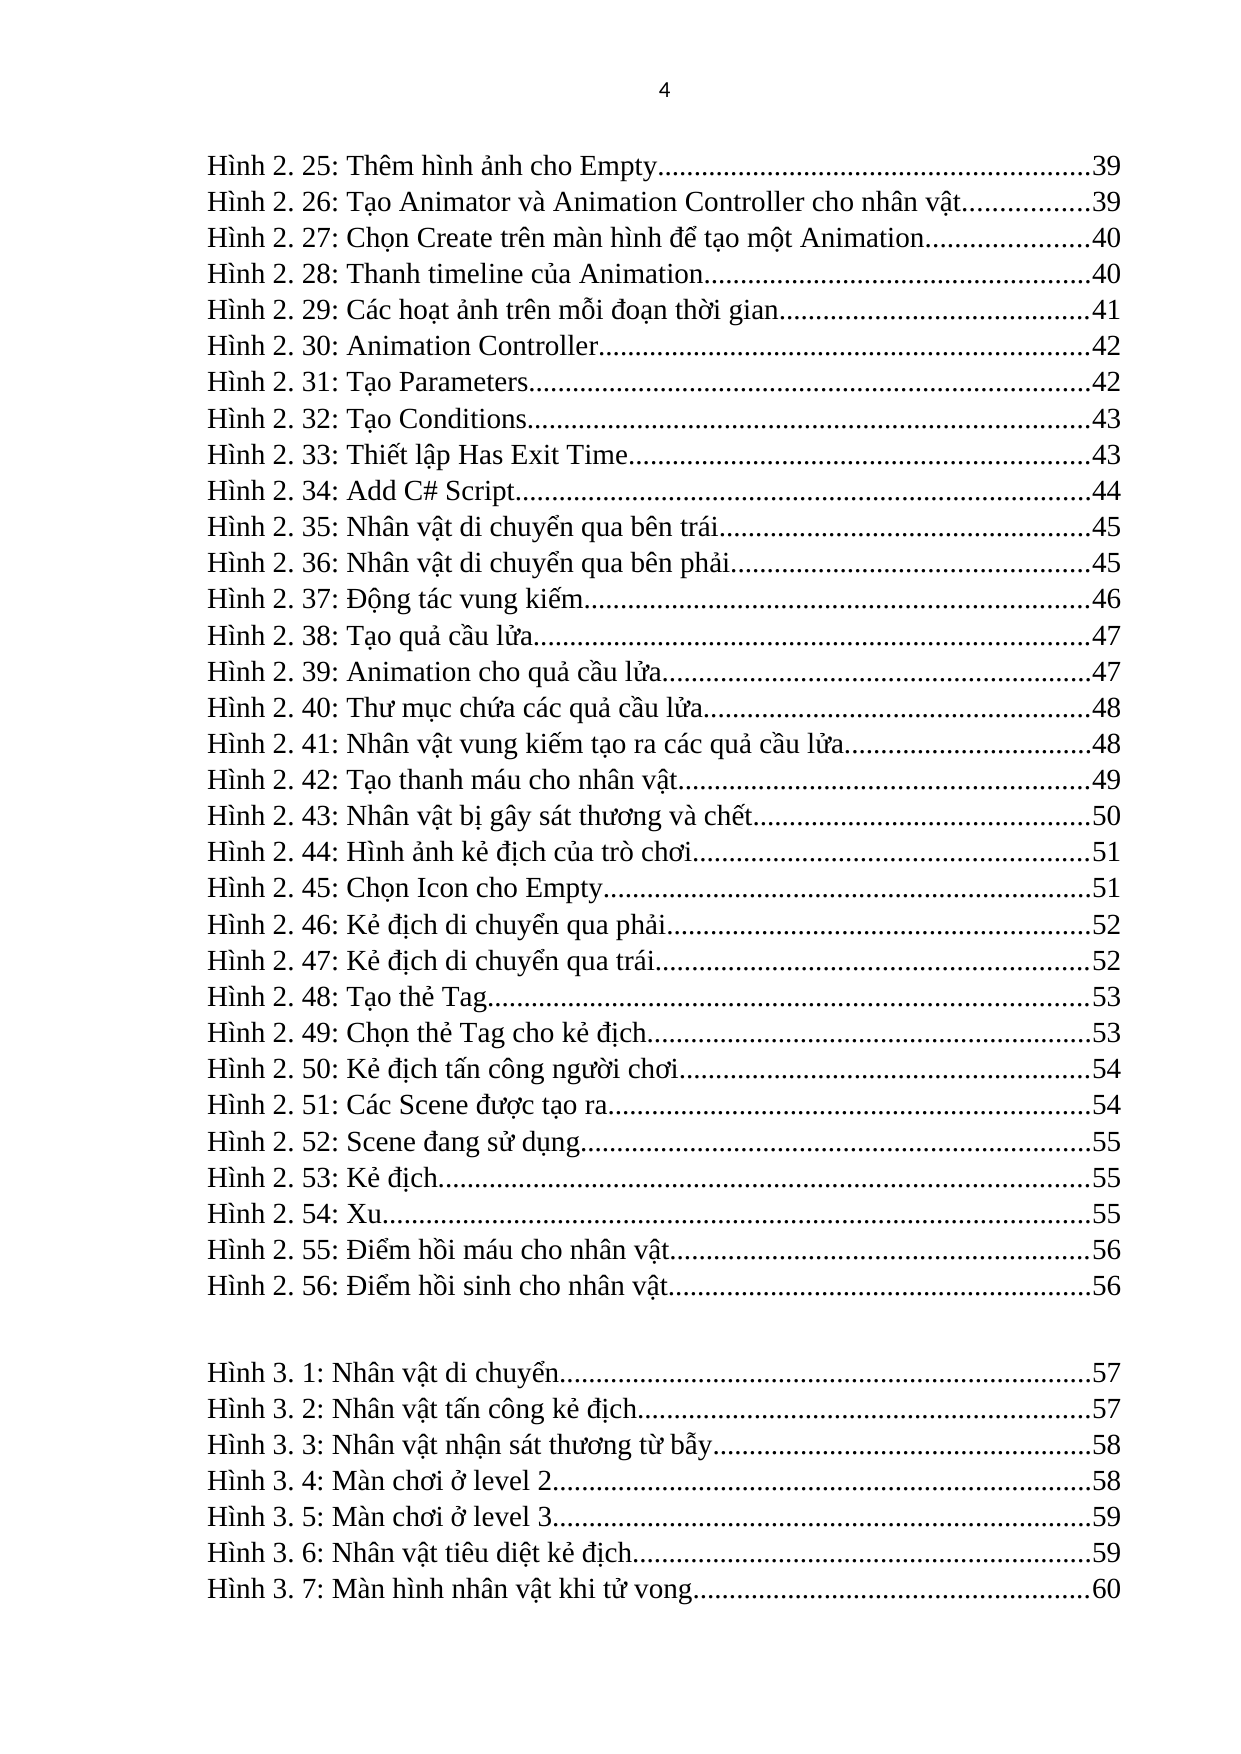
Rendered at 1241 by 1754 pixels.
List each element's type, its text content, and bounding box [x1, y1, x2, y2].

text Hình 2. 47: Kẻ địch di chuyển qua trái 52 [207, 943, 1122, 976]
text Hình 2. 41: Nhân vật vung kiếm tạo ra các quả cầu lửa 48 [207, 726, 1122, 759]
text Hình 2. 39: Animation cho quả cầu lửa 47 [207, 654, 1122, 687]
text Hình 2. 26: Tạo Animator và Animation Controller cho nhân vật 39 [207, 184, 1122, 217]
text Hình 2. 40: Thư mục chứa các quả cầu lửa 48 [207, 690, 1122, 723]
text Hình 2. 50: Kẻ địch tấn công người chơi 54 [207, 1051, 1122, 1085]
text Hình 2. 31: Tạo Parameters 42 [207, 364, 1122, 398]
text Hình 2. 43: Nhân vật bị gây sát thương và chết 50 [207, 798, 1122, 832]
text Hình 2. 29: Các hoạt ảnh trên mỗi đoạn thời gian 41 [207, 292, 1122, 326]
text Hình 2. 45: Chọn Icon cho Empty 51 [207, 871, 1122, 904]
text Hình 3. 5: Màn chơi ở level 3 59 [207, 1499, 1122, 1533]
text Hình 2. 54: Xu 55 [207, 1196, 1122, 1229]
text Hình 3. 3: Nhân vật nhận sát thương từ bẫy 58 [207, 1427, 1122, 1461]
text Hình 3. 4: Màn chơi ở level 2 58 [207, 1463, 1122, 1497]
text Hình 2. 28: Thanh timeline của Animation 40 [207, 256, 1122, 290]
text Hình 2. 48: Tạo thẻ Tag 53 [207, 979, 1122, 1013]
text Hình 2. 27: Chọn Create trên màn hình để tạo một Animation 40 [207, 220, 1122, 253]
text Hình 2. 56: Điểm hồi sinh cho nhân vật 56 [207, 1268, 1122, 1302]
text Hình 2. 52: Scene đang sử dụng 55 [207, 1124, 1122, 1157]
text Hình 2. 36: Nhân vật di chuyển qua bên phải 45 [207, 545, 1122, 579]
text Hình 2. 34: Add C# Script 44 [207, 473, 1122, 507]
text Hình 2. 42: Tạo thanh máu cho nhân vật 49 [207, 762, 1122, 796]
text Hình 2. 44: Hình ảnh kẻ địch của trò chơi 51 [207, 834, 1122, 868]
text Hình 2. 49: Chọn thẻ Tag cho kẻ địch 53 [207, 1015, 1122, 1049]
text Hình 2. 32: Tạo Conditions 43 [207, 401, 1122, 434]
text Hình 2. 51: Các Scene được tạo ra 54 [207, 1087, 1122, 1121]
text Hình 2. 35: Nhân vật di chuyển qua bên trái 45 [207, 509, 1122, 543]
text Hình 3. 6: Nhân vật tiêu diệt kẻ địch 59 [207, 1535, 1122, 1569]
text Hình 3. 1: Nhân vật di chuyển 57 [207, 1355, 1122, 1388]
text Hình 3. 7: Màn hình nhân vật khi tử vong 60 [207, 1572, 1122, 1605]
text Hình 2. 33: Thiết lập Has Exit Time 43 [207, 437, 1122, 470]
text Hình 2. 55: Điểm hồi máu cho nhân vật 56 [207, 1232, 1122, 1266]
text Hình 3. 2: Nhân vật tấn công kẻ địch 57 [207, 1391, 1122, 1424]
text Hình 2. 25: Thêm hình ảnh cho Empty 39 [207, 148, 1122, 181]
text Hình 2. 37: Động tác vung kiếm 46 [207, 581, 1122, 615]
text Hình 2. 38: Tạo quả cầu lửa 47 [207, 618, 1122, 651]
text Hình 2. 30: Animation Controller 42 [207, 328, 1122, 362]
text Hình 2. 46: Kẻ địch di chuyển qua phải 52 [207, 907, 1122, 940]
text Hình 2. 53: Kẻ địch 55 [207, 1160, 1122, 1193]
